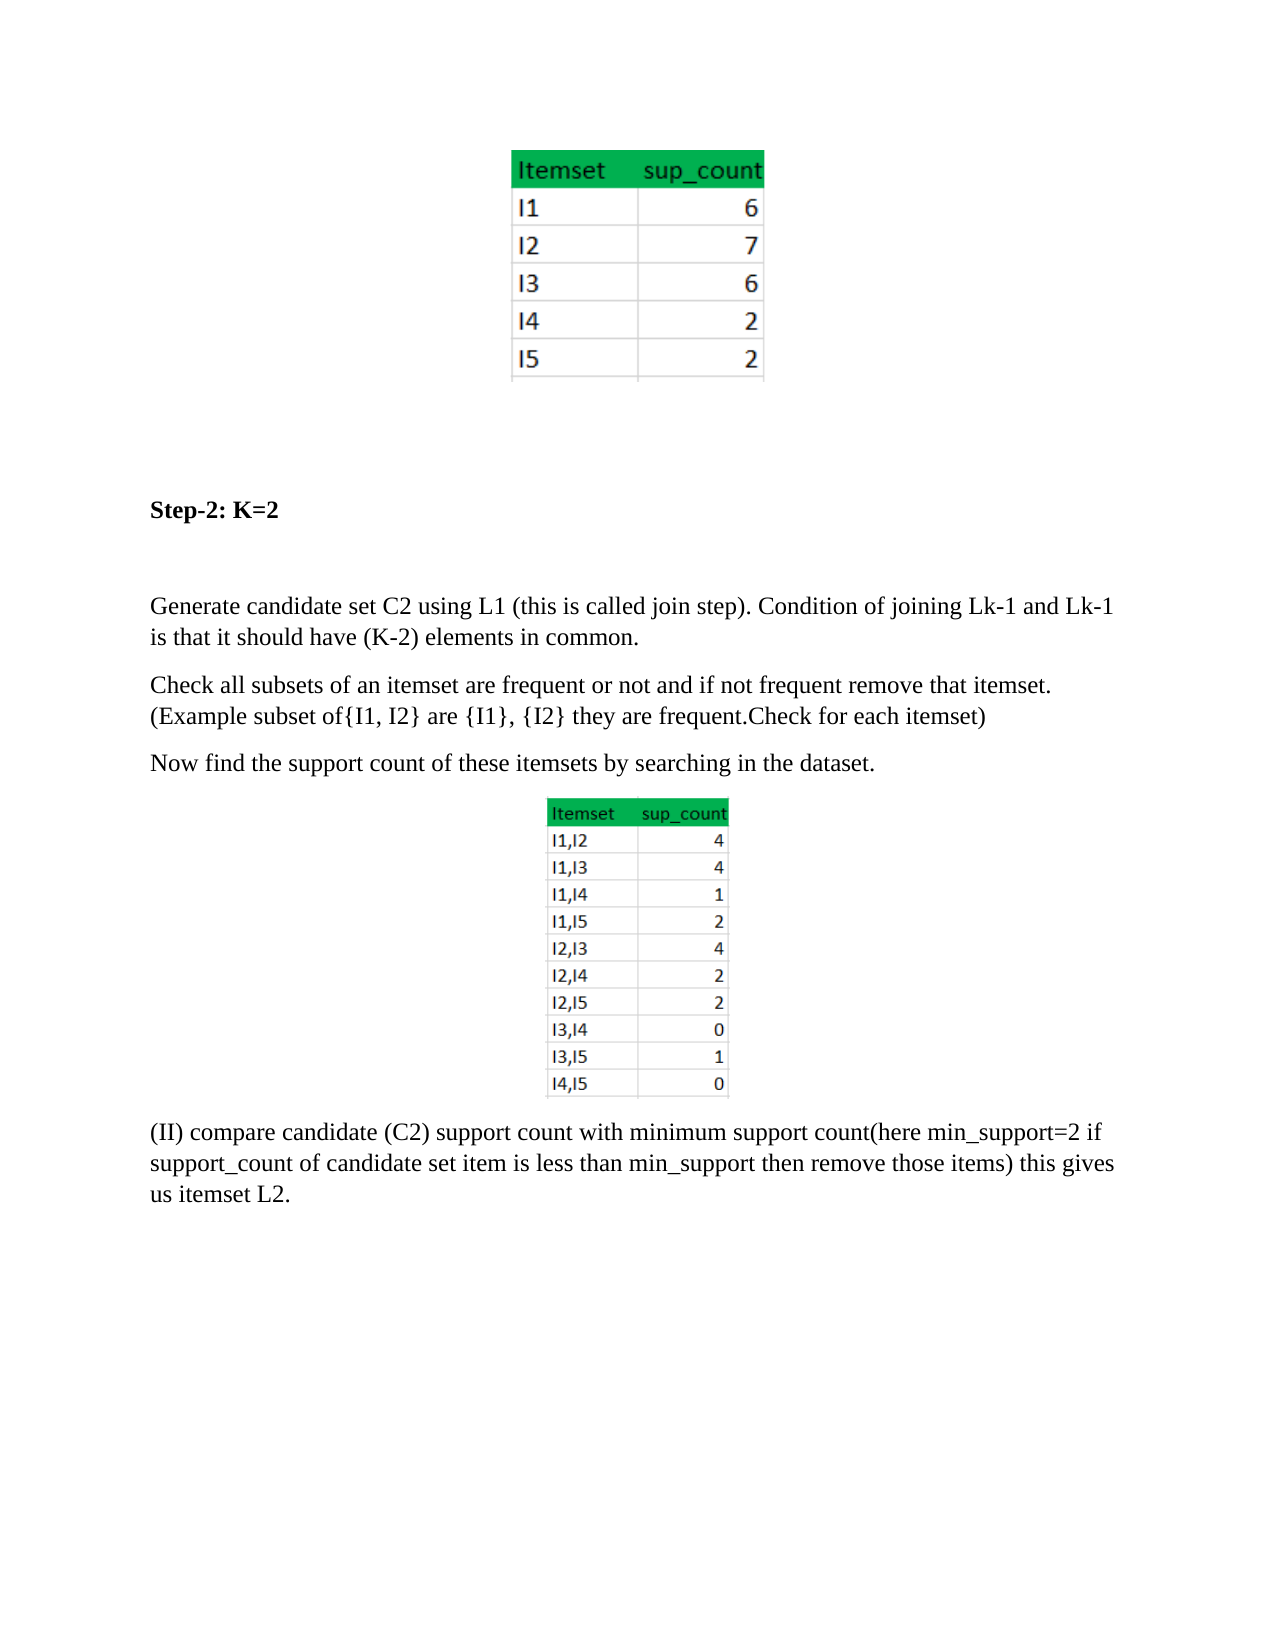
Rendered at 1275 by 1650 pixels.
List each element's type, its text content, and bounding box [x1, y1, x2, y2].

text Now find the support count of these itemsets by searching in the dataset. [150, 748, 1125, 777]
picture [510, 150, 765, 382]
text Step-2: K=2 [150, 496, 1125, 524]
text (II) compare candidate (C2) support count with minimum support count(here min_support=2 if support_count of candidate set item is less than min_support then remove those items) this gives us itemset L2. [150, 1117, 1125, 1208]
picture [545, 796, 730, 1099]
text Check all subsets of an itemset are frequent or not and if not frequent remove that itemset.(Example subset of{I1, I2} are {I1}, {I2} they are frequent.Check for each itemset) [150, 670, 1125, 729]
text Generate candidate set C2 using L1 (this is called join step). Condition of joining Lk-1 and Lk-1 is that it should have (K-2) elements in common. [150, 591, 1125, 651]
